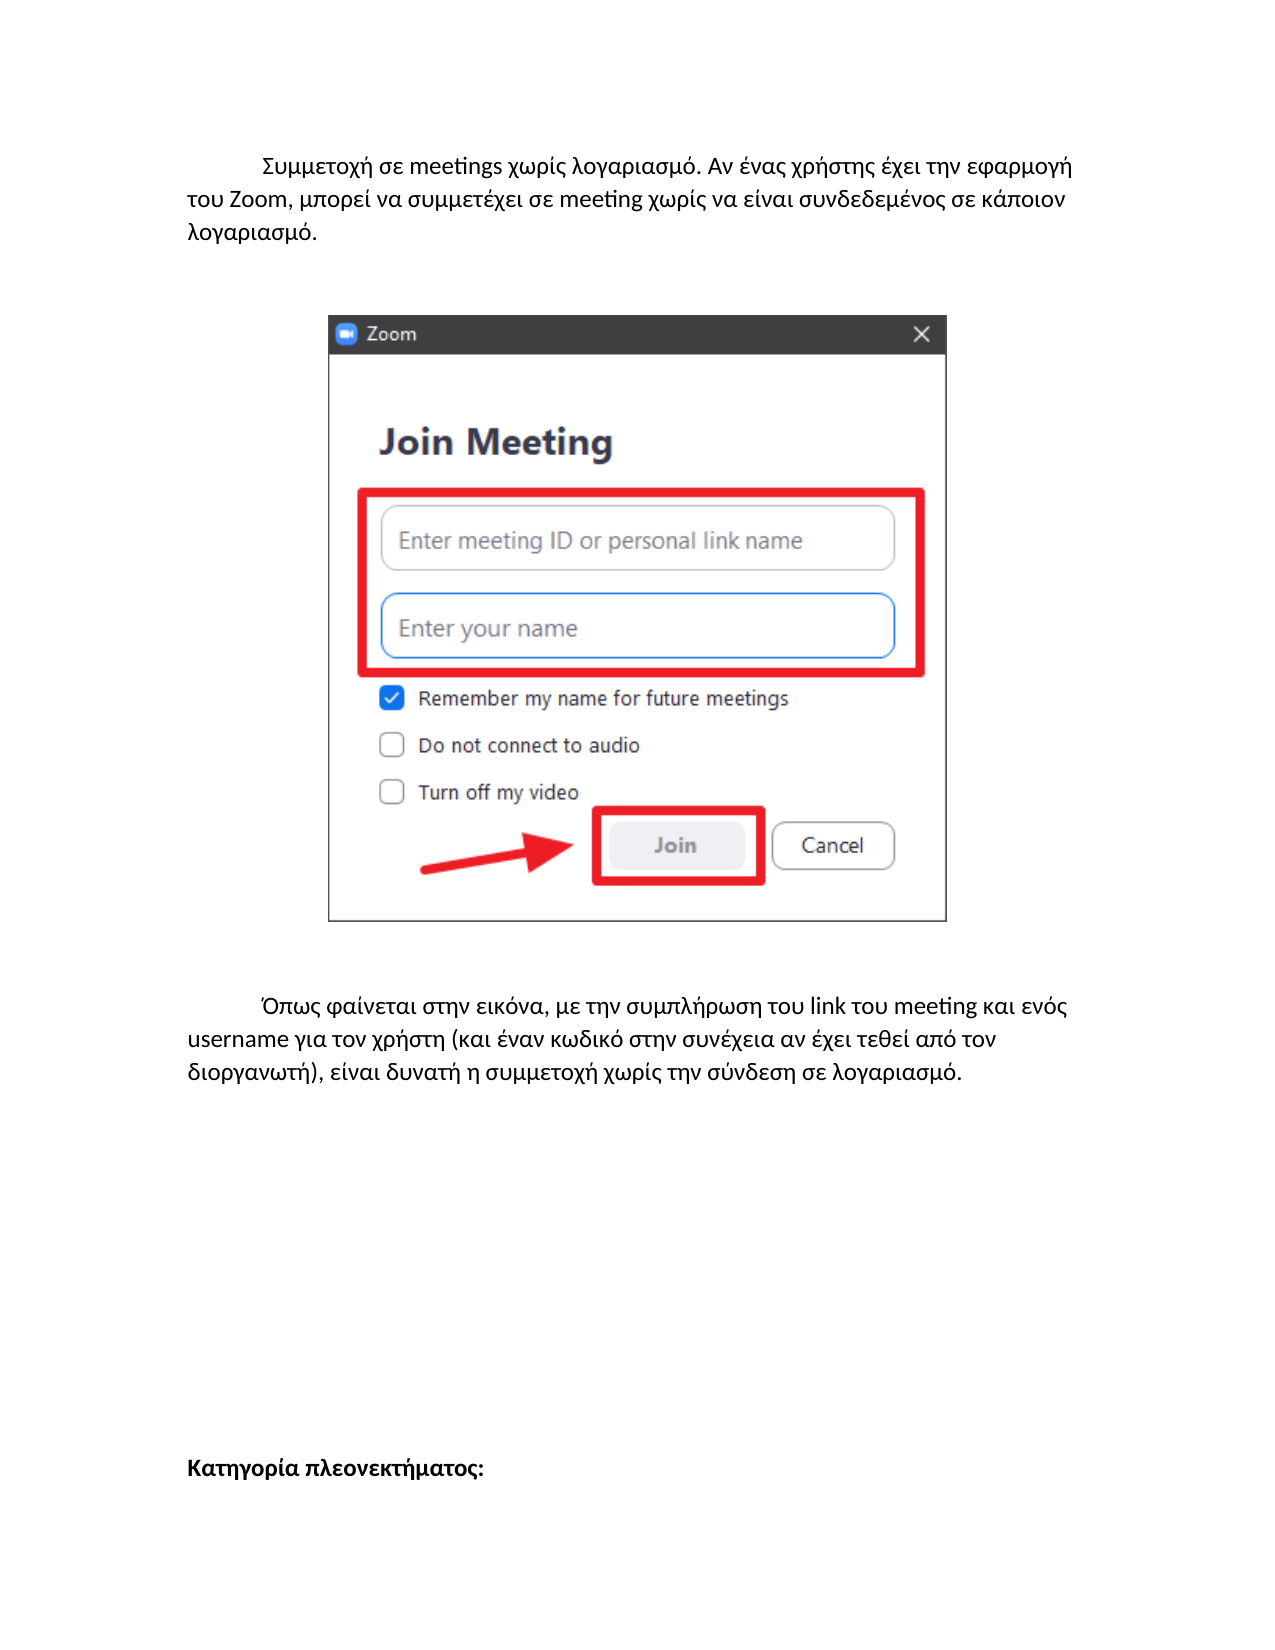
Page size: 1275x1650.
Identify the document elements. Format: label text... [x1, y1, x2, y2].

text Όπως φαίνεται στην εικόνα, με την συμπλήρωση του link του meeting και ενός username για τον χρήστη (και έναν κωδικό στην συνέχεια αν έχει τεθεί από τον διοργανωτή), είναι δυνατή η συμμετοχή χωρίς την σύνδεση σε λογαριασμό. [187, 990, 1087, 1086]
picture [328, 315, 947, 922]
text Κατηγορία πλεονεκτήματος: [187, 1452, 1087, 1483]
text Συμμετοχή σε meetings χωρίς λογαριασμό. Αν ένας χρήστης έχει την εφαρμογή του Zoom, μπορεί να συμμετέχει σε meeting χωρίς να είναι συνδεδεμένος σε κάποιον λογαριασμό. [187, 150, 1087, 246]
